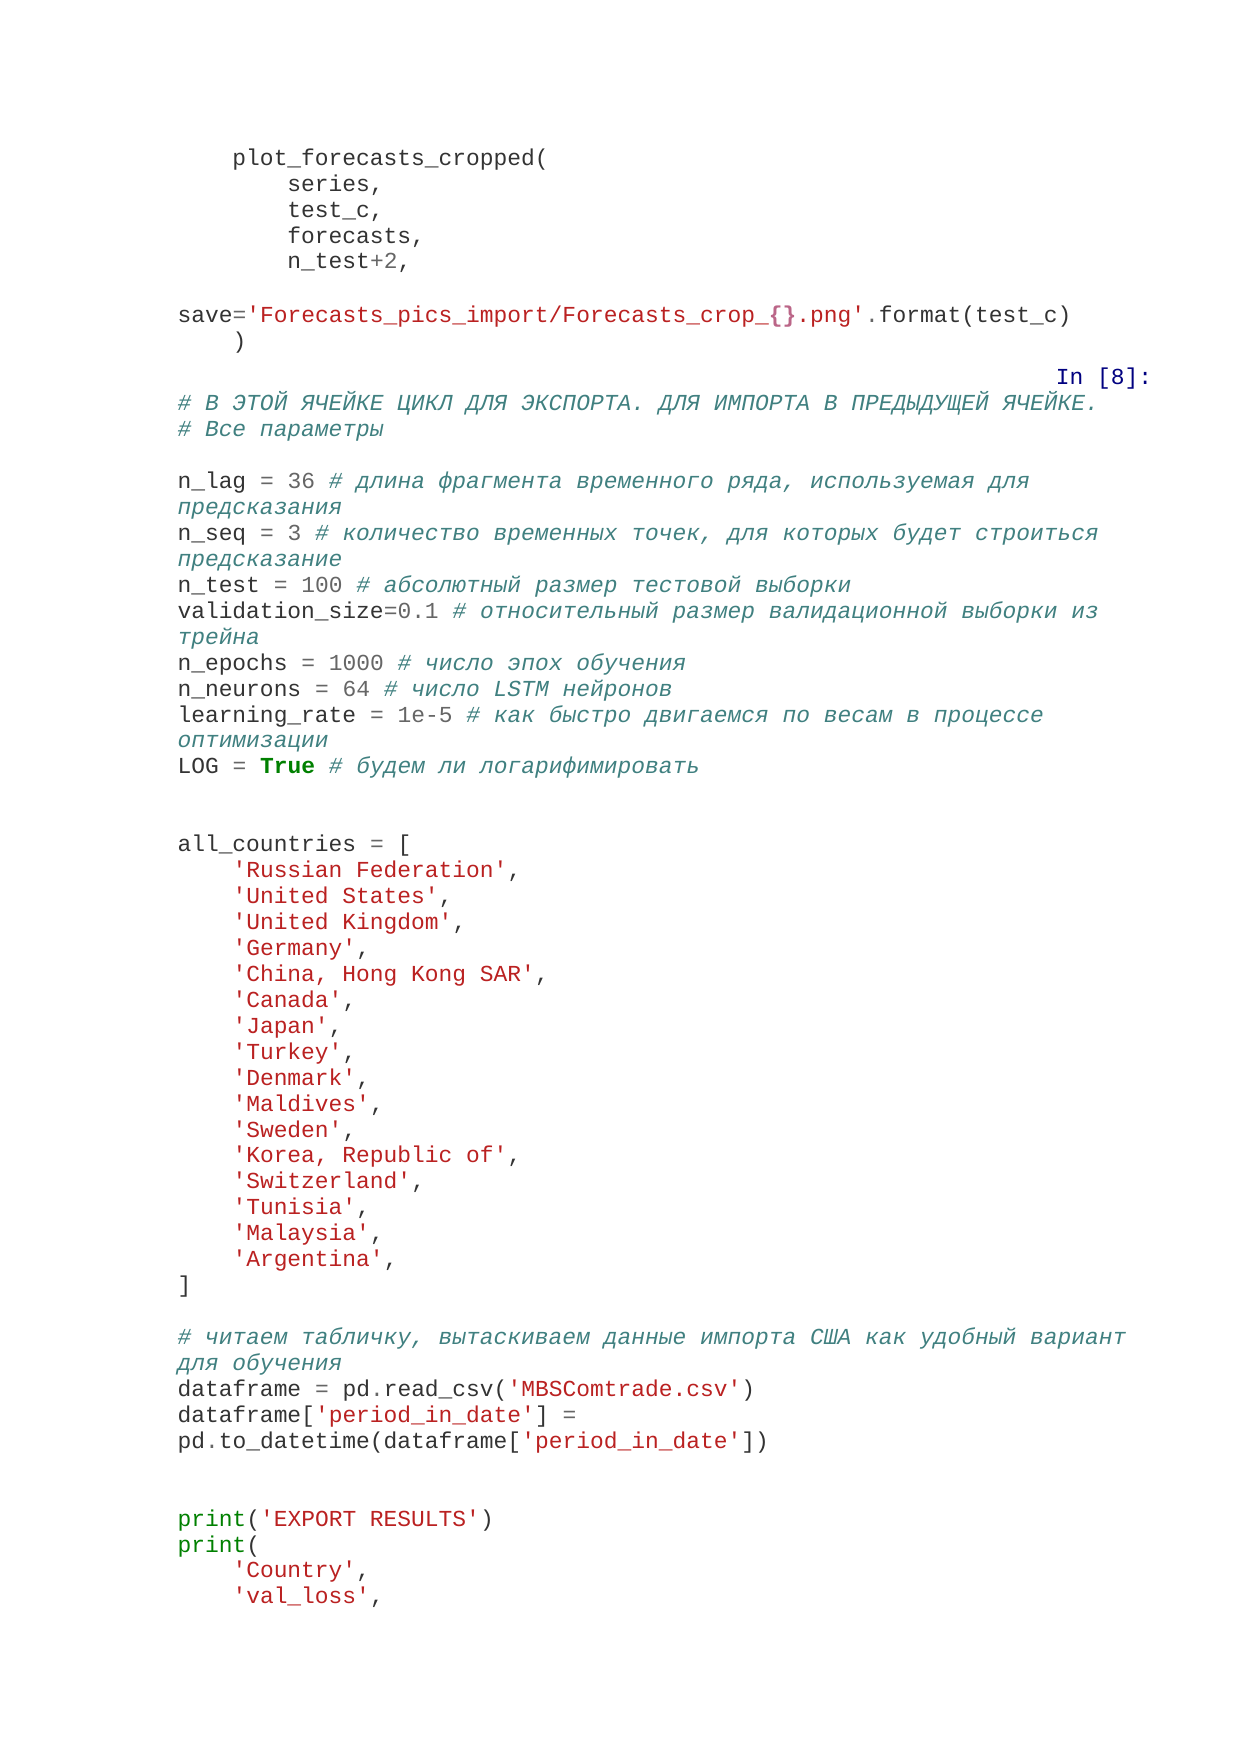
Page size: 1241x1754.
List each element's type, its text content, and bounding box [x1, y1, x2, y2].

text 'Sweden', [177, 1118, 1152, 1144]
text # читаем табличку, вытаскиваем данные импорта США как удобный вариант для обучения [177, 1325, 1152, 1377]
text validation_size=0.1 # относительный размер валидационной выборки из трейна [177, 599, 1152, 651]
text 'Russian Federation', [177, 858, 1152, 884]
text 'Tunisia', [177, 1196, 1152, 1222]
text 'China, Hong Kong SAR', [177, 962, 1152, 988]
text forecasts, [177, 224, 1152, 250]
text n_test = 100 # абсолютный размер тестовой выборки [177, 573, 1152, 599]
text ] [177, 1273, 1152, 1299]
text 'Korea, Republic of', [177, 1144, 1152, 1170]
text series, [177, 172, 1152, 198]
text # Все параметры [177, 418, 1152, 443]
text 'val_loss', [177, 1585, 1152, 1611]
text test_c, [177, 198, 1152, 224]
text plot_forecasts_cropped( [177, 146, 1152, 172]
text 'Malaysia', [177, 1222, 1152, 1248]
text n_seq = 3 # количество временных точек, для которых будет строиться предсказание [177, 521, 1152, 573]
text 'Japan', [177, 1014, 1152, 1040]
text 'Turkey', [177, 1040, 1152, 1066]
text n_lag = 36 # длина фрагмента временного ряда, используемая для предсказания [177, 469, 1152, 521]
text 'Country', [177, 1559, 1152, 1585]
text 'Maldives', [177, 1092, 1152, 1118]
text # В ЭТОЙ ЯЧЕЙКЕ ЦИКЛ ДЛЯ ЭКСПОРТА. ДЛЯ ИМПОРТА В ПРЕДЫДУЩЕЙ ЯЧЕЙКЕ. [177, 392, 1152, 418]
text 'United Kingdom', [177, 910, 1152, 936]
text 'United States', [177, 884, 1152, 910]
text dataframe['period_in_date'] = pd.to_datetime(dataframe['period_in_date']) [177, 1403, 1152, 1455]
text 'Canada', [177, 988, 1152, 1014]
text print( [177, 1533, 1152, 1559]
text print('EXPORT RESULTS') [177, 1507, 1152, 1533]
text ) [177, 330, 1152, 356]
text 'Argentina', [177, 1248, 1152, 1273]
text 'Germany', [177, 936, 1152, 962]
text LOG = True # будем ли логарифимировать [177, 755, 1152, 781]
text In [8]: [177, 366, 1152, 392]
text save='Forecasts_pics_import/Forecasts_crop_{}.png'.format(test_c) [177, 276, 1152, 330]
text learning_rate = 1e-5 # как быстро двигаемся по весам в процессе оптимизации [177, 703, 1152, 755]
text n_neurons = 64 # число LSTM нейронов [177, 677, 1152, 703]
text 'Denmark', [177, 1066, 1152, 1092]
text 'Switzerland', [177, 1170, 1152, 1196]
text all_countries = [ [177, 833, 1152, 858]
text n_epochs = 1000 # число эпох обучения [177, 651, 1152, 677]
text n_test+2, [177, 250, 1152, 276]
text dataframe = pd.read_csv('MBSComtrade.csv') [177, 1377, 1152, 1403]
